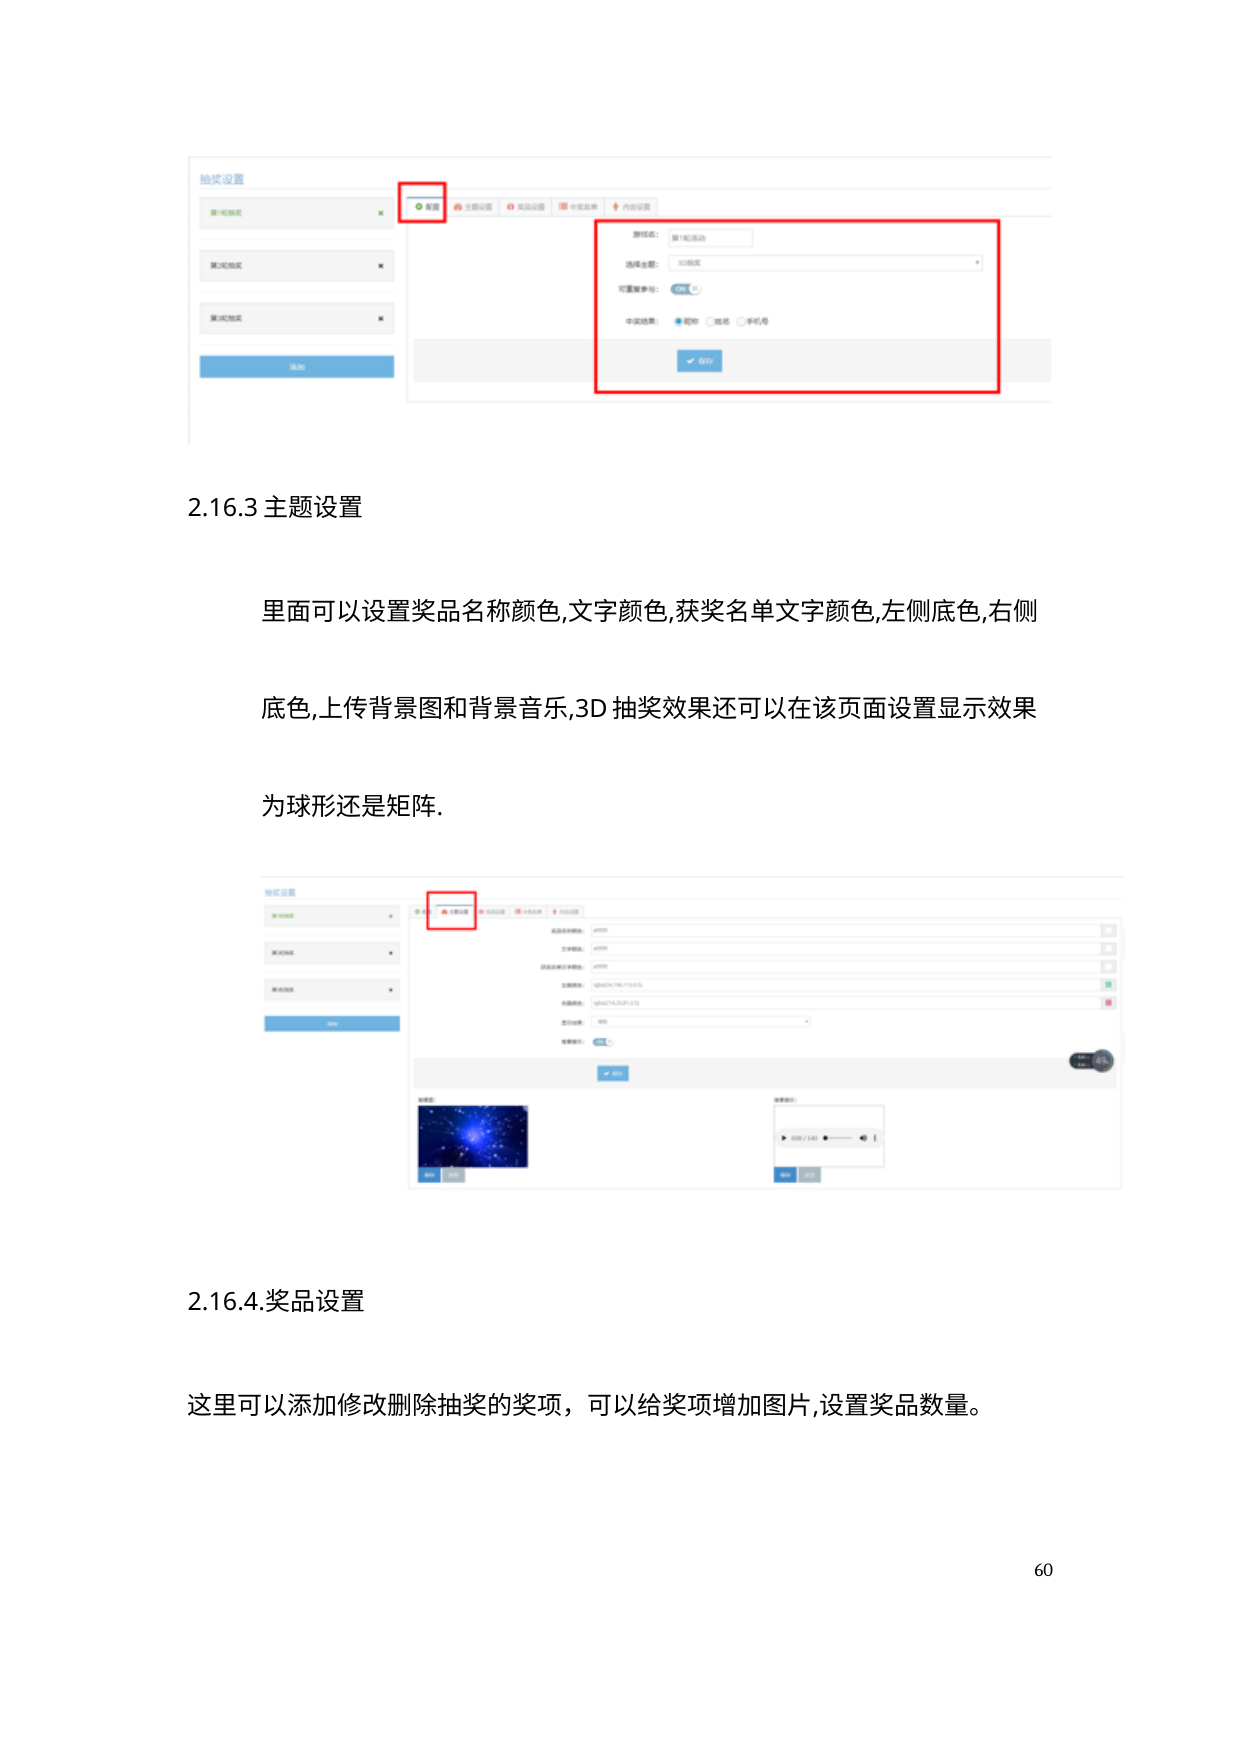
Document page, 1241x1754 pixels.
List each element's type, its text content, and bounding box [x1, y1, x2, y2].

picture [187, 156, 1052, 444]
text 里面可以设置奖品名称颜色,文字颜色,获奖名单文字颜色,左侧底色,右侧底色,上传背景图和背景音乐,3D抽奖效果还可以在该页面设置显示效果为球形还是矩阵. [261, 577, 1053, 837]
text 这里可以添加修改删除抽奖的奖项，可以给奖项增加图片,设置奖品数量。 [187, 1371, 1053, 1436]
picture [261, 876, 1126, 1216]
text 2.16.4.奖品设置 [187, 1267, 1053, 1332]
text 2.16.3主题设置 [187, 473, 1053, 538]
